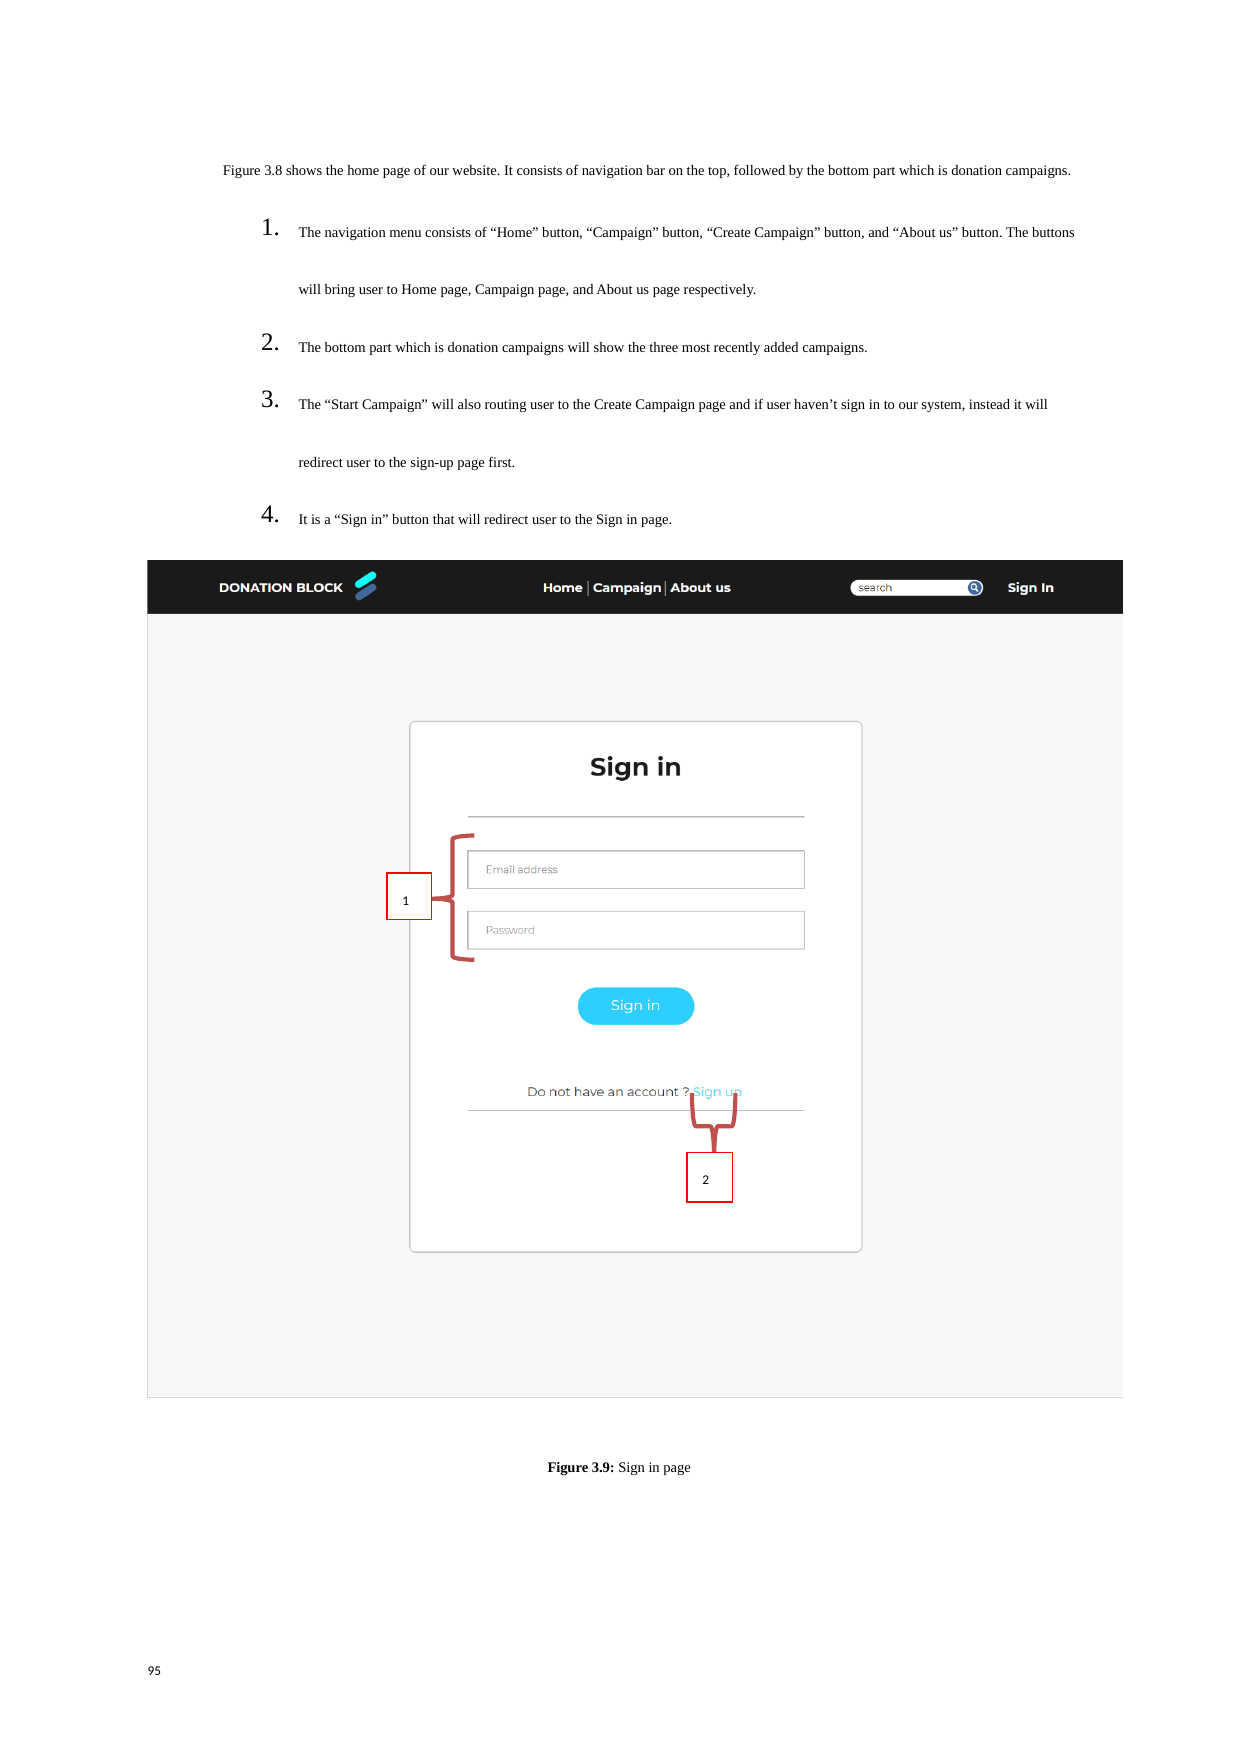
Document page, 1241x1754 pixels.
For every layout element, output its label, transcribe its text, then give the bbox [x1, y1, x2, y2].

text Figure 3.8 shows the home page of our website. It consists of navigation bar on the top, followed by the bottom part which is donation campaigns. [147, 150, 1090, 179]
picture [147, 560, 1123, 1398]
list The navigation menu consists of “Home” button, “Campaign” button, “Create Campaign” button, and “About us” button. The buttons will bring user to Home page, Campaign page, and About us page respectively. [261, 212, 1090, 298]
list The bottom part which is donation campaigns will show the three most recently added campaigns. [261, 327, 628, 355]
list It is a “Sign in” button that will redirect user to the Sign in page. [261, 499, 1090, 528]
list The bottom part which is donation campaigns will show the three most recently added campaigns. [798, 327, 1090, 355]
text Figure 3.9: Sign in page [147, 1447, 1090, 1476]
list The “Start Campaign” will also routing user to the Create Campaign page and if user haven’t sign in to our system, instead it will redirect user to the sign-up page first. [261, 384, 1090, 470]
